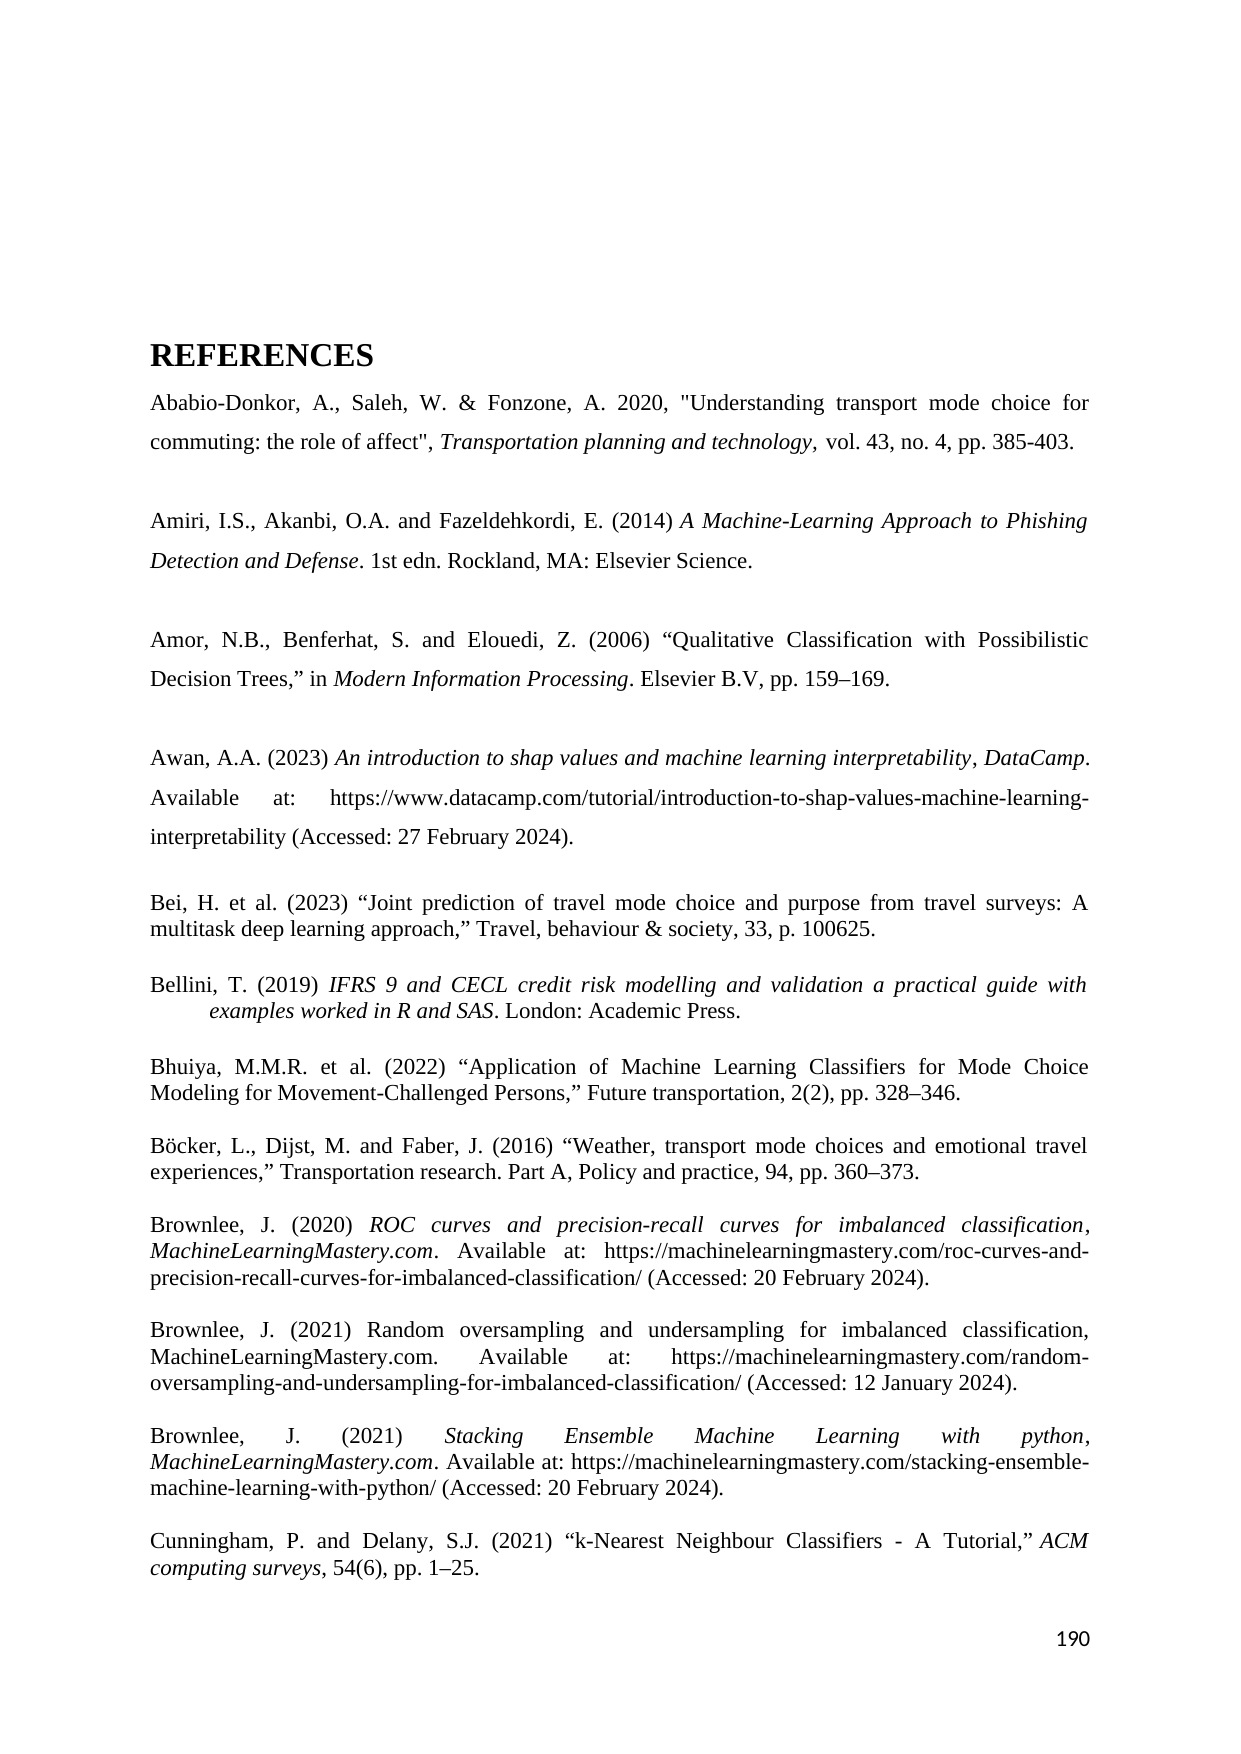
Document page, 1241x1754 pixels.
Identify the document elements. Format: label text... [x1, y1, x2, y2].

text Cunningham, P. and Delany, S.J. (2021) “k-Nearest Neighbour Classifiers - A Tutorial,” ACM computing surveys, 54(6), pp. 1–25. [150, 1527, 1090, 1580]
text Awan, A.A. (2023) An introduction to shap values and machine learning interpretability, DataCamp. Available at: https://www.datacamp.com/tutorial/introduction-to-shap-values-machine-learning-interpretability (Accessed: 27 February 2024). [150, 744, 1090, 849]
subtitle REFERENCES [150, 335, 1090, 373]
text Amor, N.B., Benferhat, S. and Elouedi, Z. (2006) “Qualitative Classification with Possibilistic Decision Trees,” in Modern Information Processing. Elsevier B.V, pp. 159–169. [150, 626, 1090, 692]
text Brownlee, J. (2020) ROC curves and precision-recall curves for imbalanced classification, MachineLearningMastery.com. Available at: https://machinelearningmastery.com/roc-curves-and-precision-recall-curves-for-imbalanced-classification/ (Accessed: 20 February 2024). [150, 1211, 1090, 1290]
text Bei, H. et al. (2023) “Joint prediction of travel mode choice and purpose from travel surveys: A multitask deep learning approach,” Travel, behaviour & society, 33, p. 100625. [150, 889, 1090, 942]
text Brownlee, J. (2021) Stacking Ensemble Machine Learning with python, MachineLearningMastery.com. Available at: https://machinelearningmastery.com/stacking-ensemble-machine-learning-with-python/ (Accessed: 20 February 2024). [150, 1422, 1090, 1501]
text Ababio-Donkor, A., Saleh, W. & Fonzone, A. 2020, "Understanding transport mode choice for commuting: the role of affect", Transportation planning and technology, vol. 43, no. 4, pp. 385-403. [150, 389, 1090, 455]
text Böcker, L., Dijst, M. and Faber, J. (2016) “Weather, transport mode choices and emotional travel experiences,” Transportation research. Part A, Policy and practice, 94, pp. 360–373. [150, 1132, 1090, 1184]
text Bellini, T. (2019) IFRS 9 and CECL credit risk modelling and validation a practical guide with examples worked in R and SAS. London: Academic Press. [150, 971, 1090, 1024]
text Bhuiya, M.M.R. et al. (2022) “Application of Machine Learning Classifiers for Mode Choice Modeling for Movement-Challenged Persons,” Future transportation, 2(2), pp. 328–346. [150, 1053, 1090, 1106]
text Brownlee, J. (2021) Random oversampling and undersampling for imbalanced classification, MachineLearningMastery.com. Available at: https://machinelearningmastery.com/random-oversampling-and-undersampling-for-imbalanced-classification/ (Accessed: 12 January 2024). [150, 1316, 1090, 1395]
text Amiri, I.S., Akanbi, O.A. and Fazeldehkordi, E. (2014) A Machine-Learning Approach to Phishing Detection and Defense. 1st edn. Rockland, MA: Elsevier Science. [150, 507, 1090, 573]
